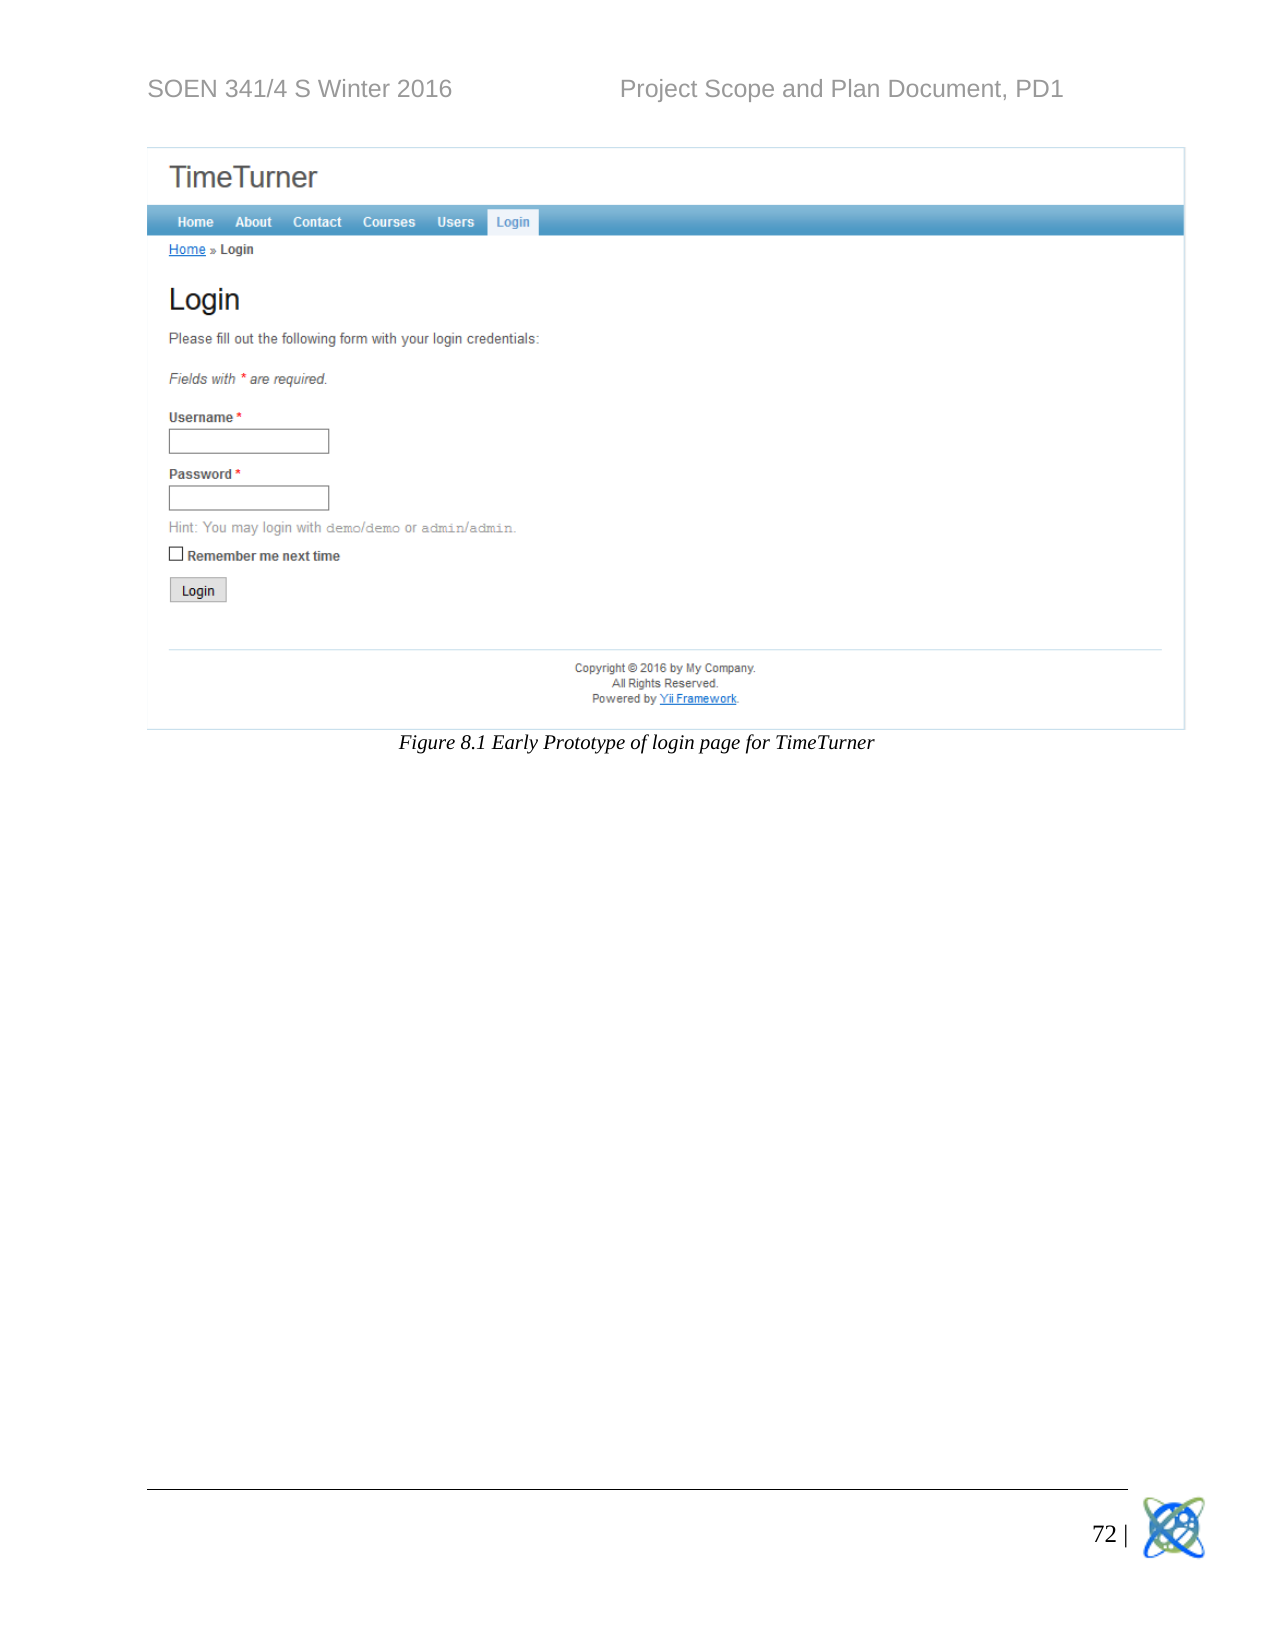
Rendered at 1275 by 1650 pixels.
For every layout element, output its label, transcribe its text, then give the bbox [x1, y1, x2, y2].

text Figure 8.1 Early Prototype of login page for TimeTurner [147, 730, 1128, 754]
picture [147, 147, 1187, 730]
picture [1123, 1490, 1224, 1566]
